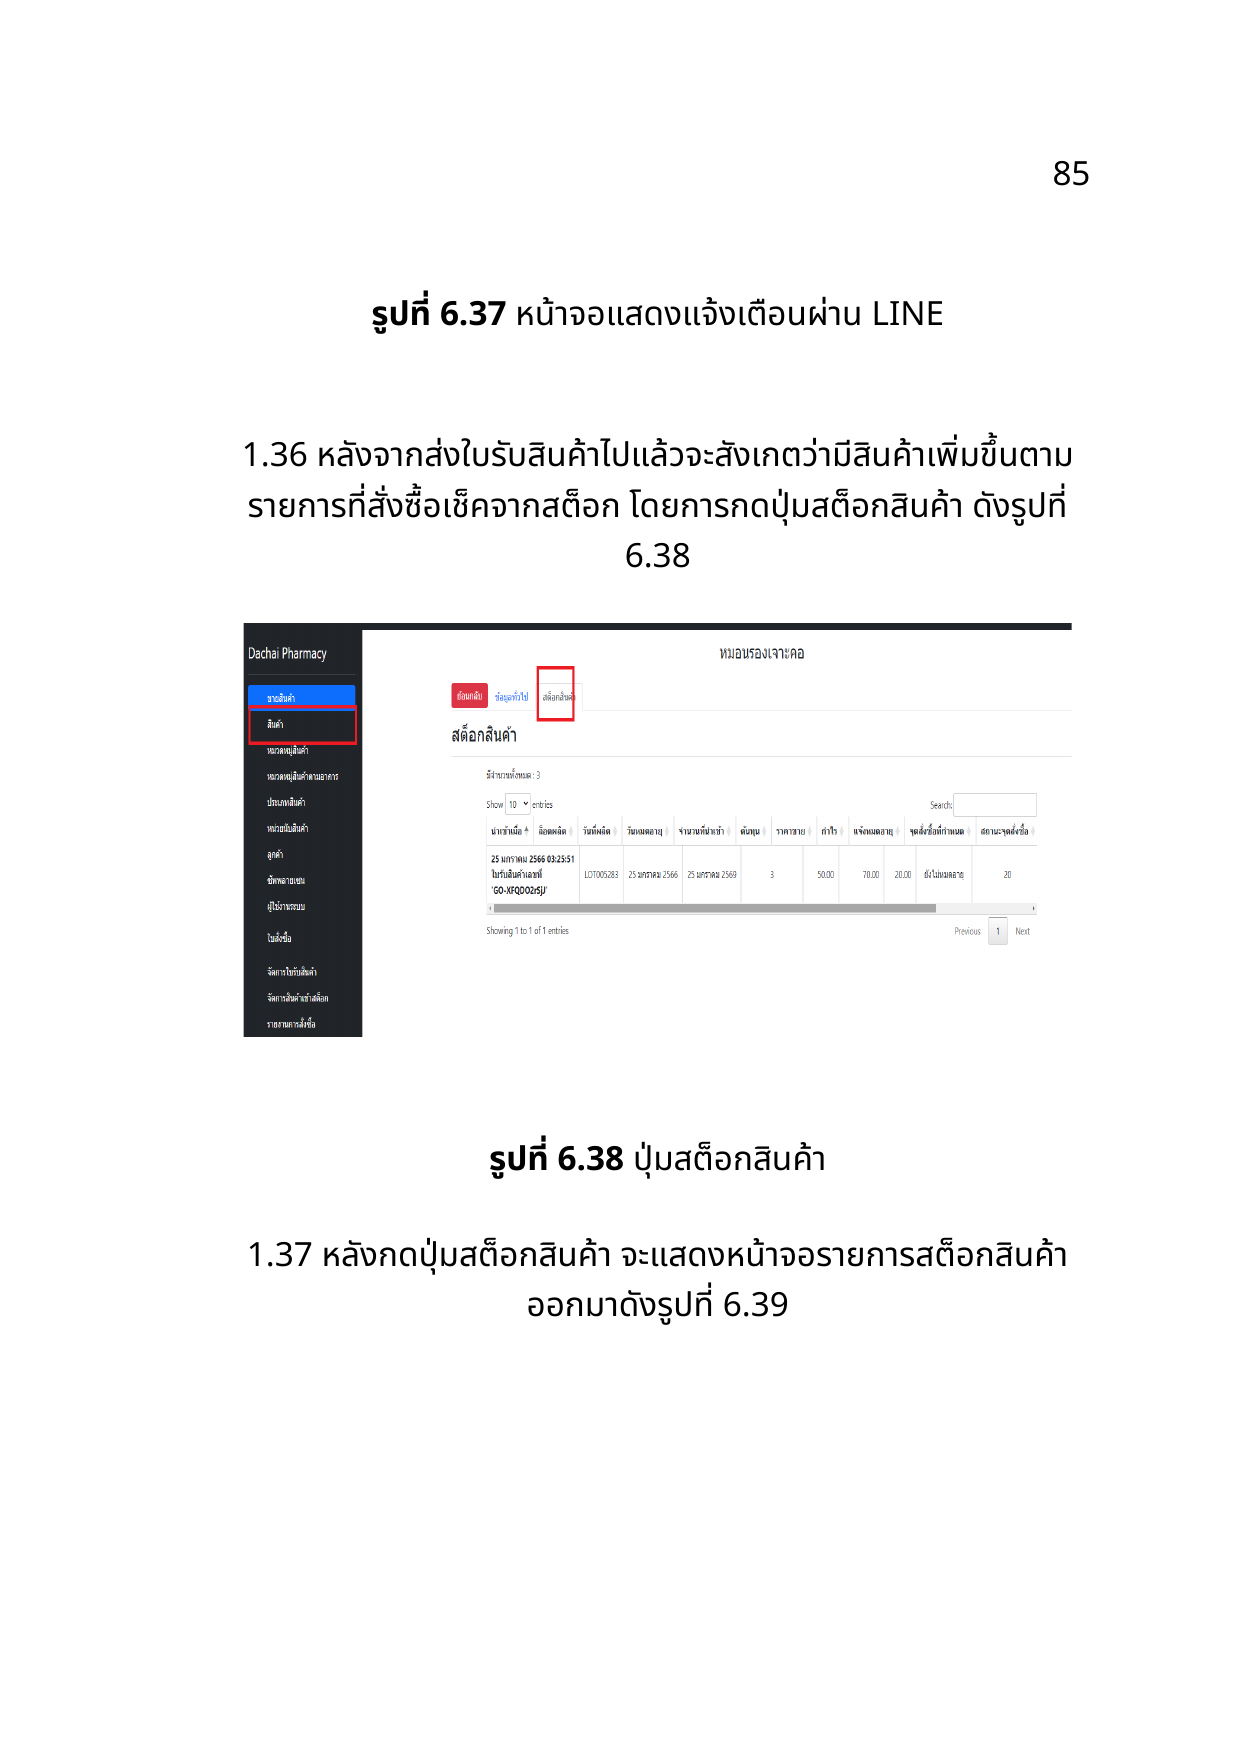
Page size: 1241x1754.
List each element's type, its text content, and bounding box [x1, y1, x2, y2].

text รูปที่ 6.38 ปุ่มสต็อกสินค้า [225, 1134, 1090, 1185]
text รูปที่ 6.37 หน้าจอแสดงแจ้งเตือนผ่าน LINE [225, 290, 1090, 340]
picture [243, 623, 1072, 1037]
text 1.36 หลังจากส่งใบรับสินค้าไปแล้วจะสังเกตว่ามีสินค้าเพิ่มขึ้นตามรายการที่สั่งซื้อเช็คจากสต็อก โดยการกดปุ่มสต็อกสินค้า ดังรูปที่ 6.38 [225, 431, 1090, 578]
text 1.37 หลังกดปุ่มสต็อกสินค้า จะแสดงหน้าจอรายการสต็อกสินค้าออกมาดังรูปที่ 6.39 [225, 1231, 1090, 1332]
